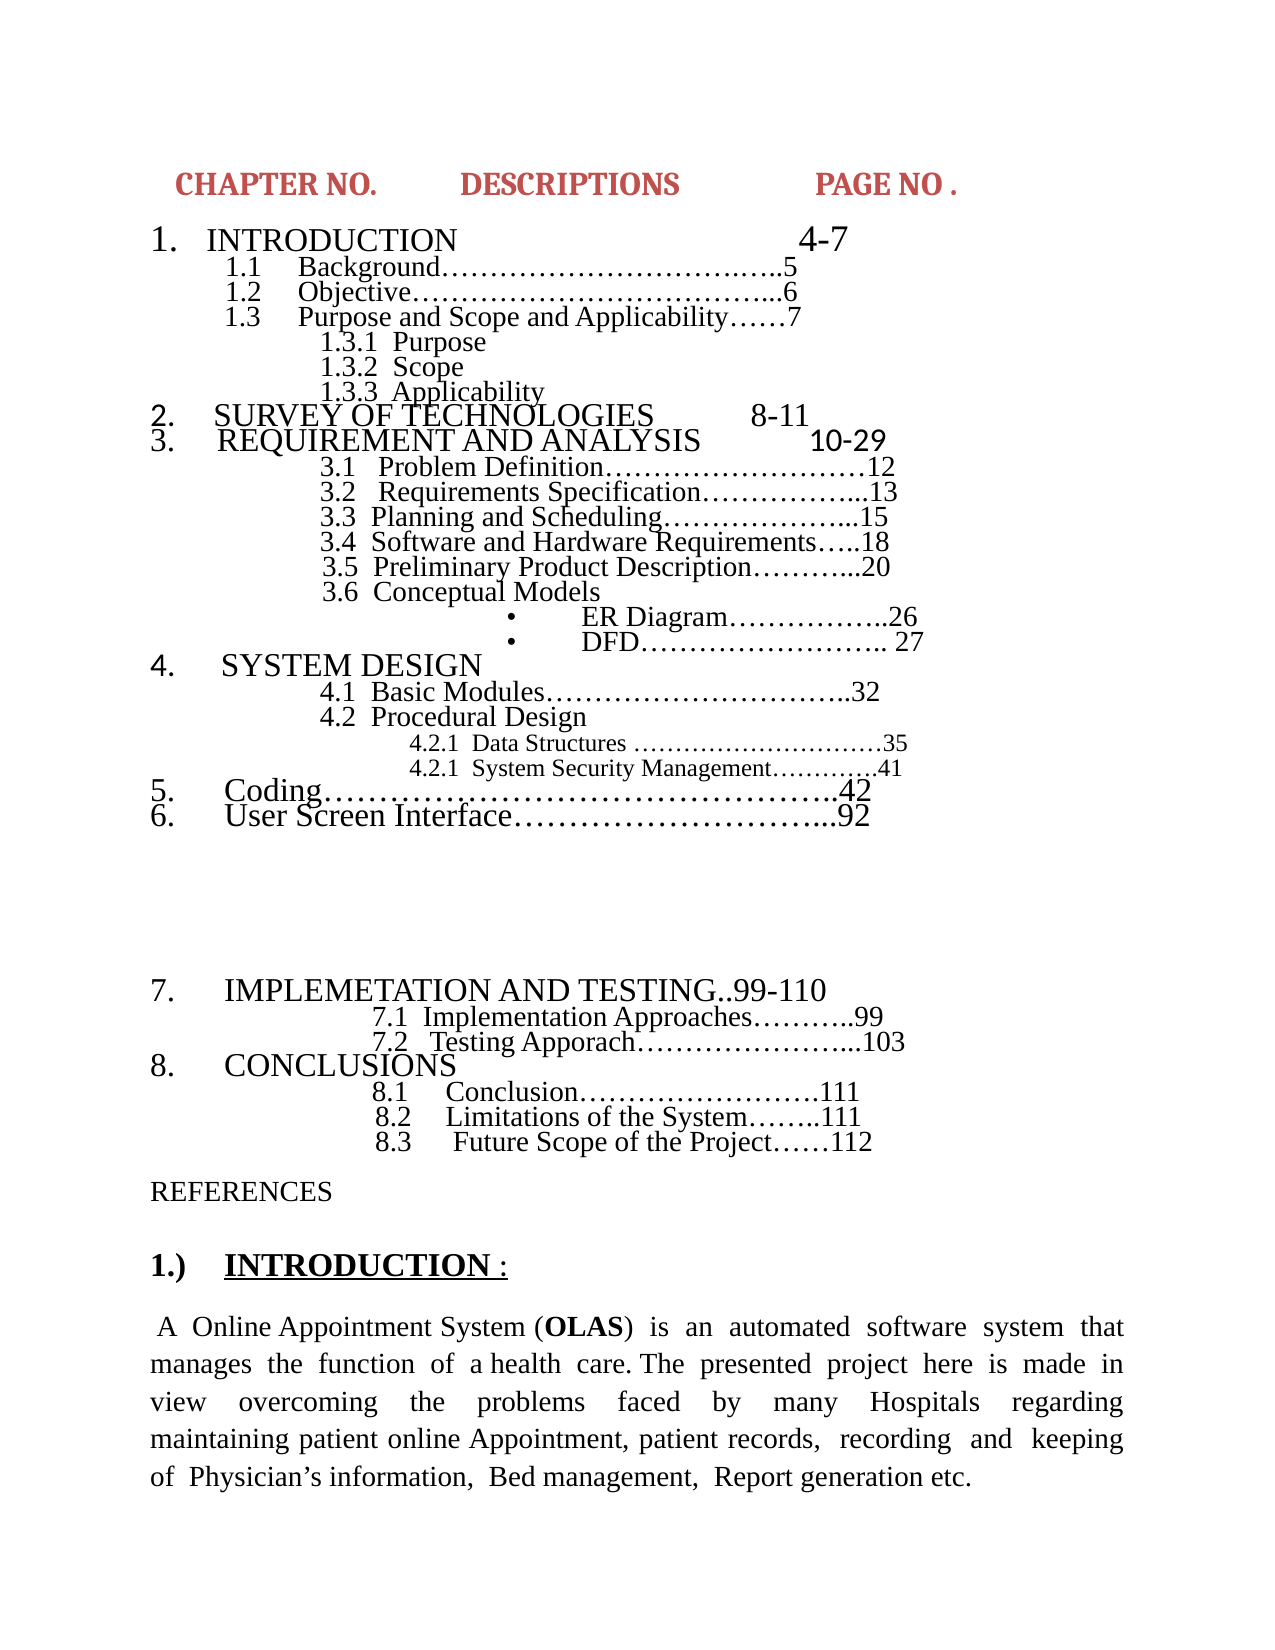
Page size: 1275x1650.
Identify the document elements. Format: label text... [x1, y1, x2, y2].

text 4.2 Procedural Design [150, 706, 1125, 731]
text 1.2 Objective………………………………...6 [225, 281, 1125, 306]
text 1.3.3 Applicability [150, 381, 1125, 406]
text 1.3.1 Purpose [150, 331, 1125, 356]
text 4.1 Basic Modules…………………………..32 [150, 681, 1125, 706]
text 8. CONCLUSIONS [150, 1056, 1125, 1081]
text 4.2.1 Data Structures …………………………35 [150, 731, 1125, 756]
text 3. REQUIREMENT AND ANALYSIS 10-29 [276, 431, 1125, 456]
text 8.3 Future Scope of the Project……112 [300, 1131, 1125, 1156]
text 7. IMPLEMETATION AND TESTING..99-110 [150, 981, 1125, 1006]
text 2. SURVEY OF TECHNOLOGIES 8-11 [150, 406, 1125, 431]
text 1.) INTRODUCTION : [180, 1256, 1125, 1281]
text 3.3 Planning and Scheduling………………...15 [150, 506, 1125, 531]
text A Online Appointment System (OLAS) is an automated software system that manages the function of a health care. The presented project here is made in view overcoming the problems faced by many Hospitals regarding maintaining patient online Appointment, patient records, recording and keeping of Physician’s information, Bed management, Report generation etc. [150, 1306, 1125, 1494]
text 1.3 Purpose and Scope and Applicability……7 [150, 306, 1125, 331]
text 1.3.2 Scope [150, 356, 1125, 381]
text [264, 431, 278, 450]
text REFERENCES [150, 1181, 1125, 1206]
text 5. Coding………………………………………..42 [150, 781, 1125, 806]
list DFD…………………….. 27 [506, 631, 1125, 656]
text 3.5 Preliminary Product Description………...20 [300, 556, 1125, 581]
text 7.1 Implementation Approaches………..99 [150, 1006, 1125, 1031]
list ER Diagram……………..26 [506, 606, 1125, 631]
text 7.2 Testing Apporach…………………...103 [150, 1031, 1125, 1056]
text 6. User Screen Interface………………………...92 [150, 806, 1125, 831]
text 4.2.1 System Security Management………….41 [150, 756, 1125, 781]
text 1.1 Background………………………….…..5 [225, 256, 1125, 281]
text 3.2 Requirements Specification……………...13 [150, 481, 1125, 506]
text 4. SYSTEM DESIGN [150, 656, 1125, 681]
text 3. REQUIREMENT AND ANALYSIS 10-29 [150, 431, 276, 456]
text 8.1 Conclusion…………………….111 [150, 1081, 1125, 1106]
text 1. INTRODUCTION 4-7 [150, 231, 1125, 256]
text CHAPTER NO. DESCRIPTIONS PAGE NO . [150, 175, 1125, 200]
text 3.6 Conceptual Models [300, 581, 1125, 606]
text 8.2 Limitations of the System……..111 [300, 1106, 1125, 1131]
text 3.4 Software and Hardware Requirements…..18 [150, 531, 1125, 556]
text 3.1 Problem Definition………………………12 [150, 456, 1125, 481]
